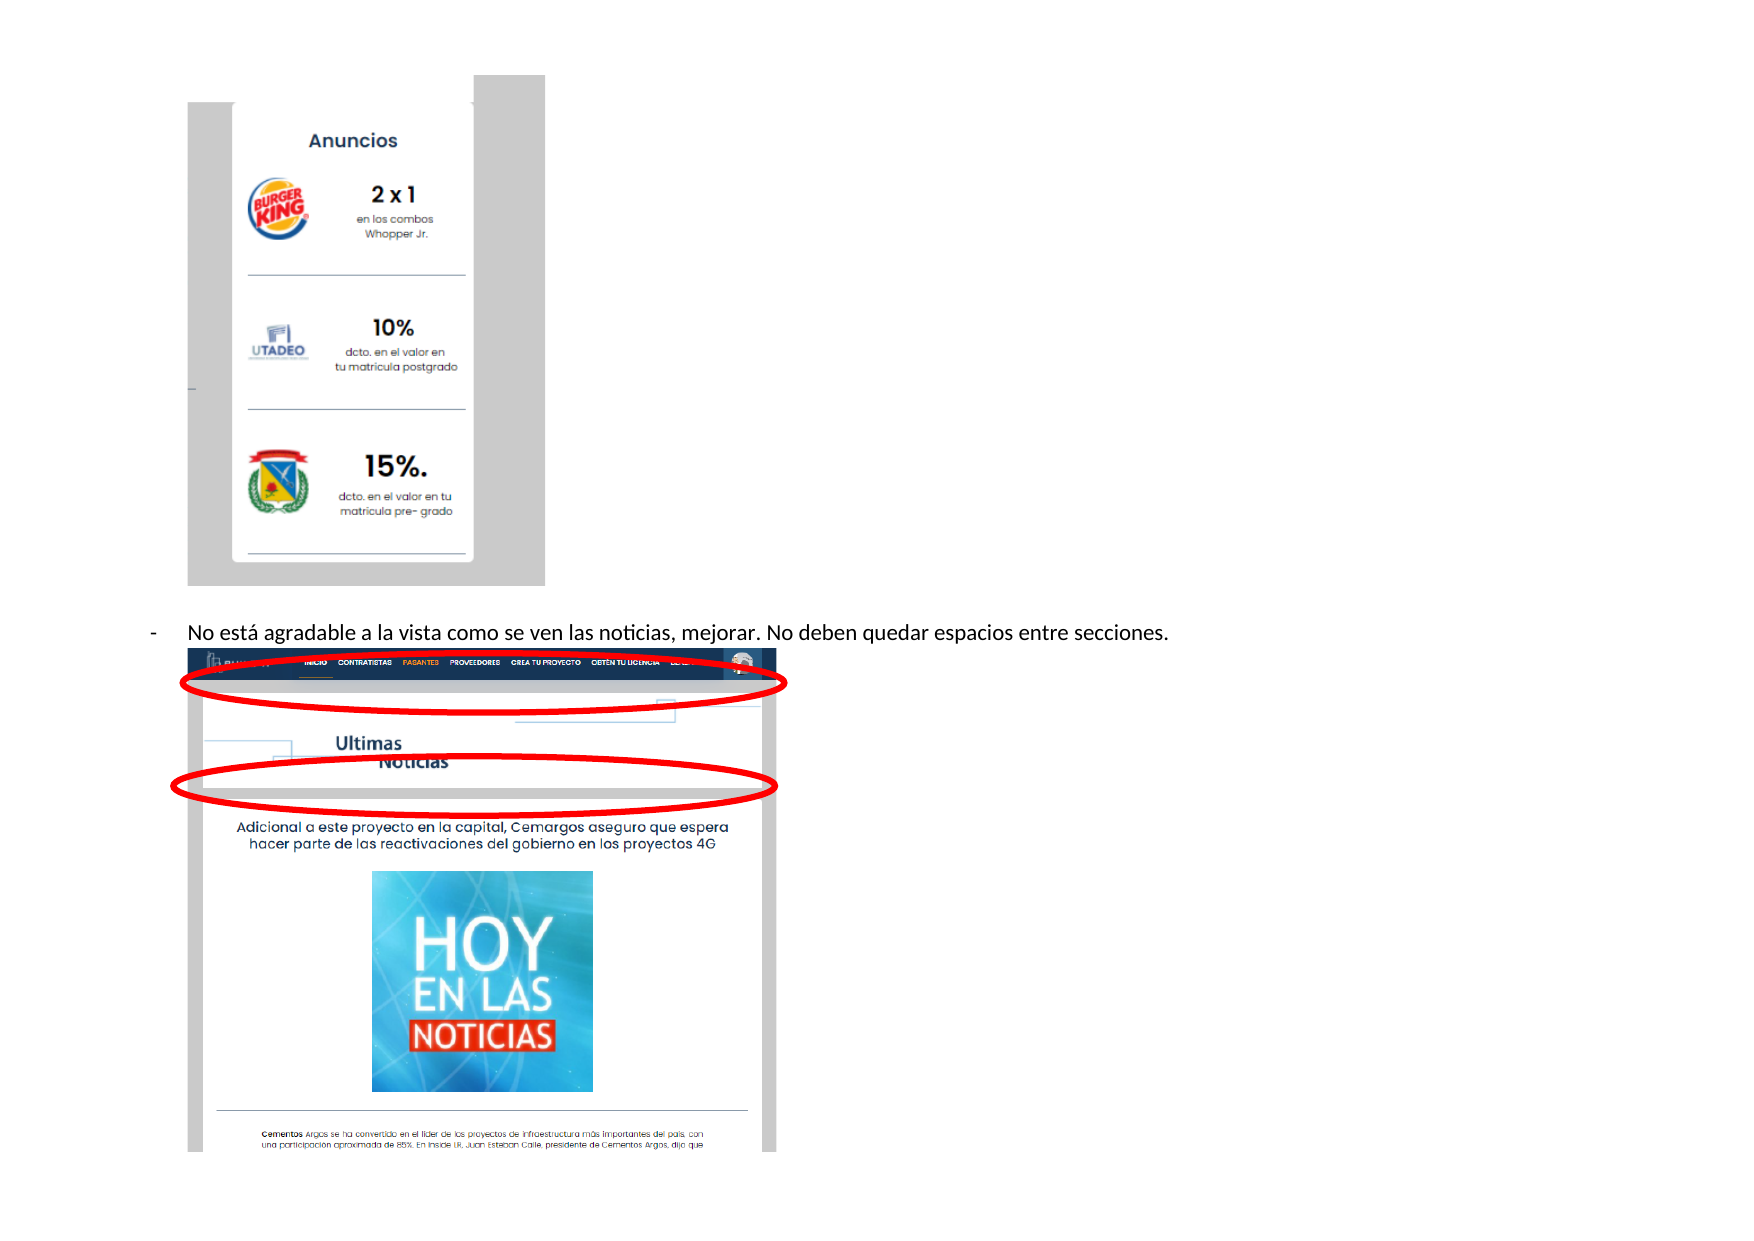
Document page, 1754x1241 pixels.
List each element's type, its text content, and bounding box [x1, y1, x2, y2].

list No está agradable a la vista como se ven las noticias, mejorar. No deben quedar espacios entre secciones. [150, 618, 1679, 646]
